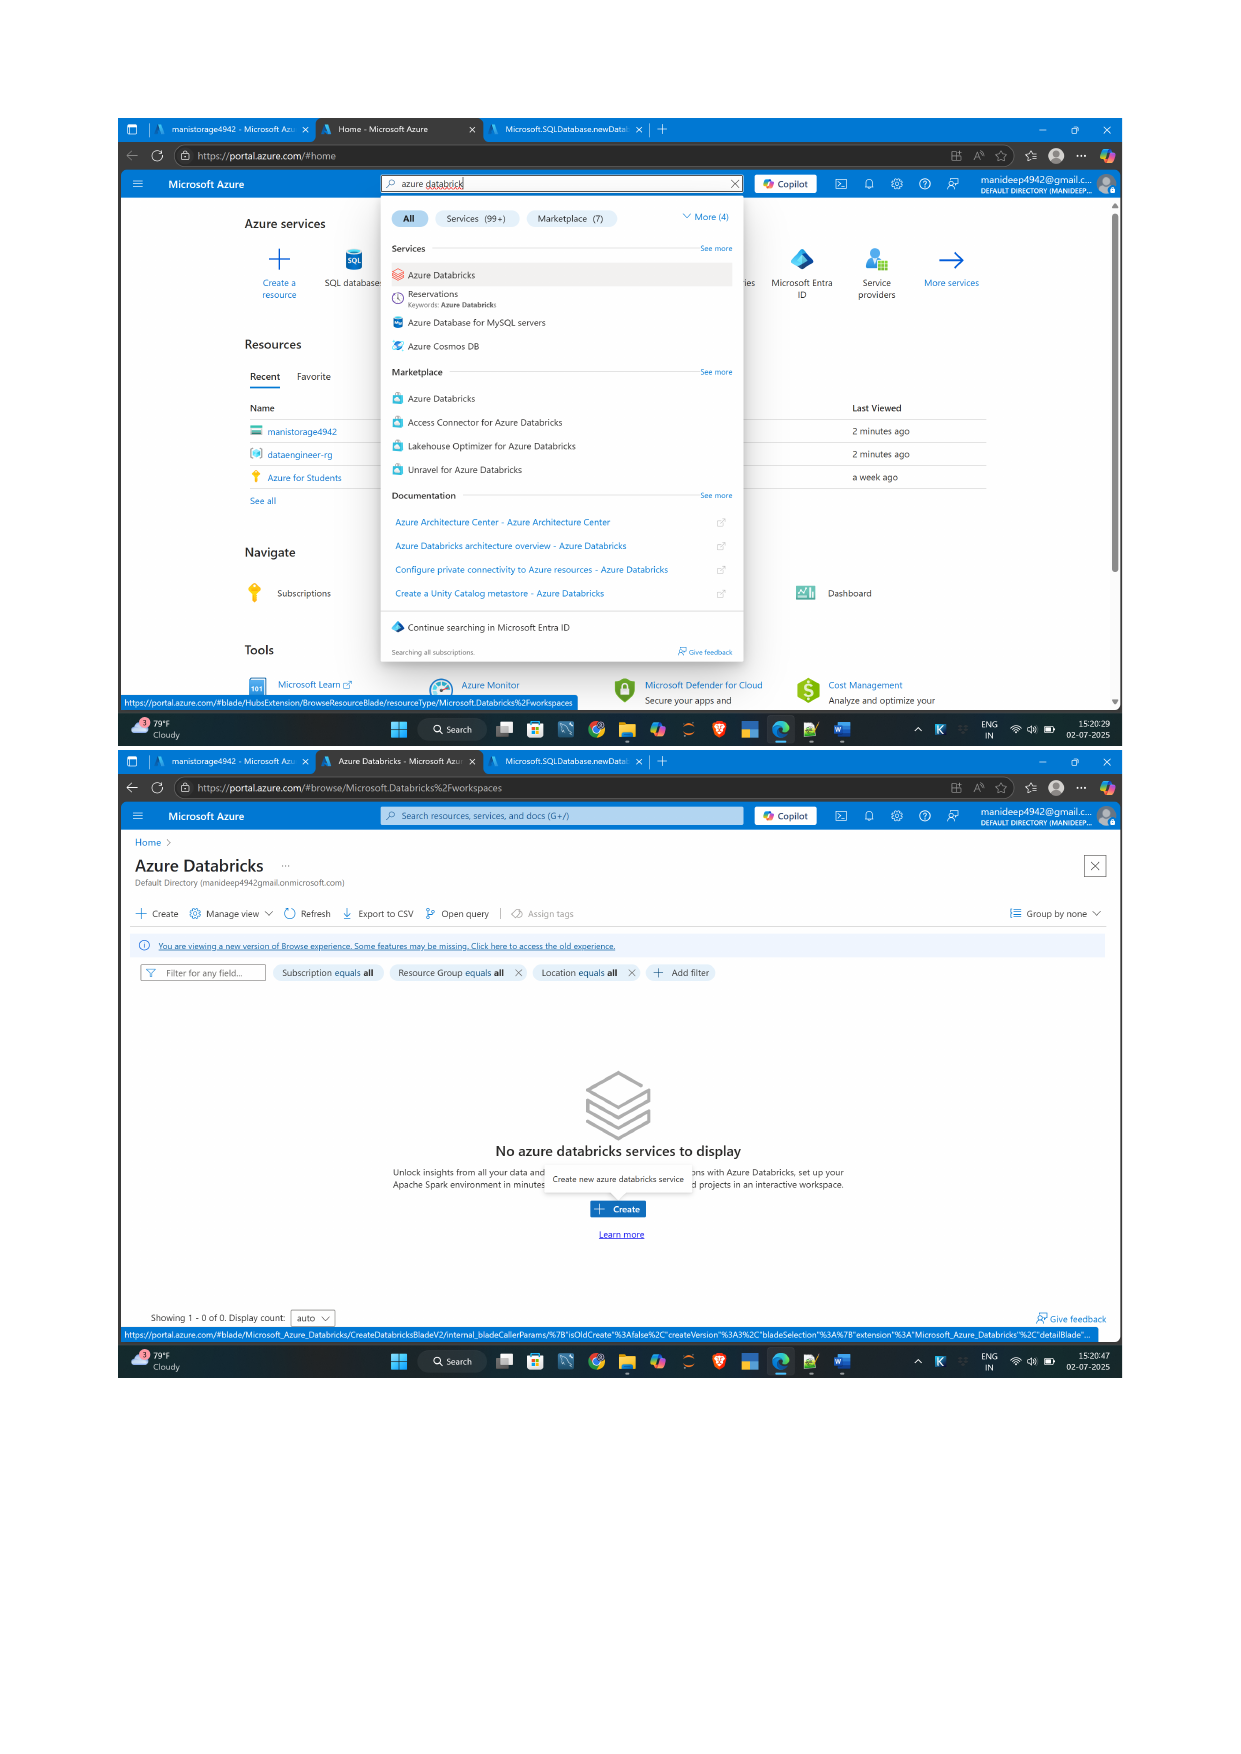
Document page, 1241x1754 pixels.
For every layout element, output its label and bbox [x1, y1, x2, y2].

picture [118, 750, 1123, 1378]
picture [118, 118, 1123, 746]
